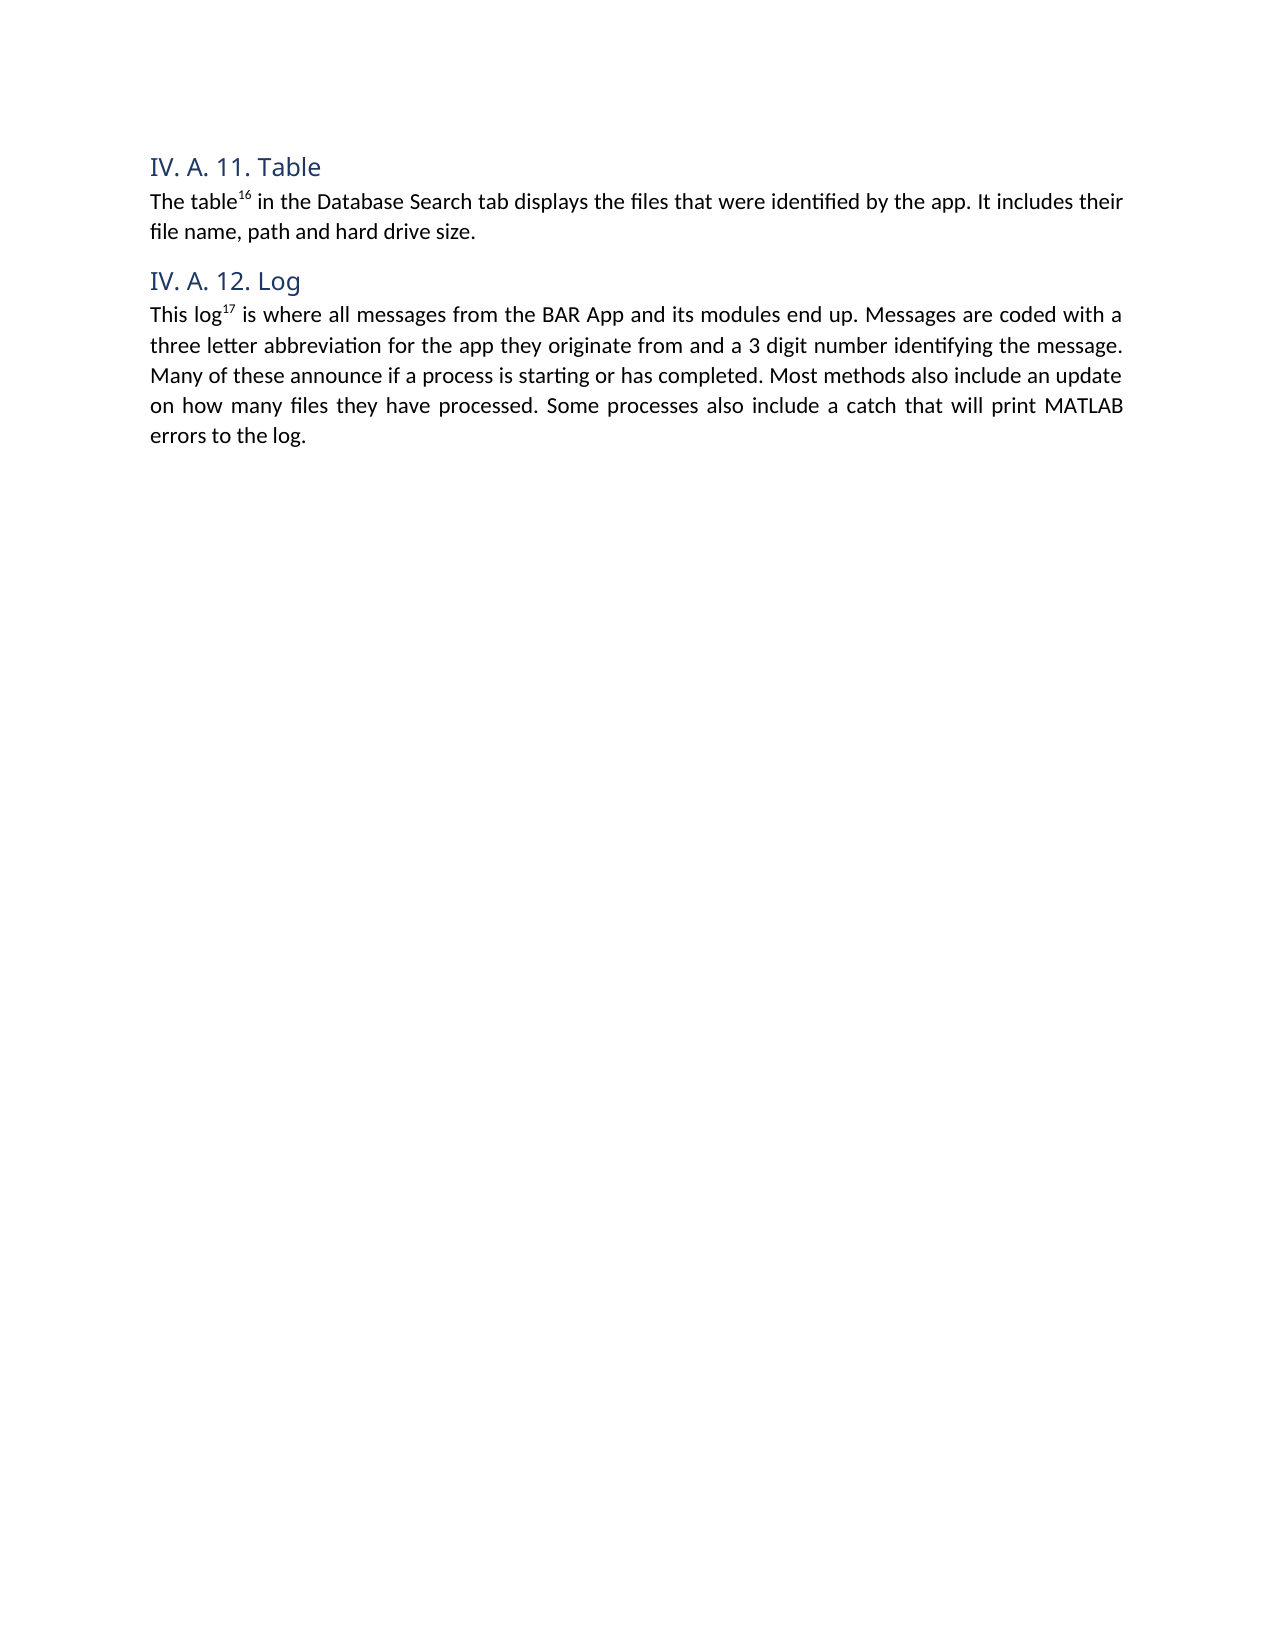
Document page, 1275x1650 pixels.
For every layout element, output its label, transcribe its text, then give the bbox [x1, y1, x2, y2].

subtitle IV. A. 11. Table [150, 150, 1125, 184]
text The table16 in the Database Search tab displays the files that were identified by the app. It includes their file name, path and hard drive size. [150, 187, 1125, 245]
subtitle IV. A. 12. Log [150, 264, 1125, 298]
text This log17 is where all messages from the BAR App and its modules end up. Messages are coded with a three letter abbreviation for the app they originate from and a 3 digit number identifying the message. Many of these announce if a process is starting or has completed. Most methods also include an update on how many files they have processed. Some processes also include a catch that will print MATLAB errors to the log. [150, 301, 1125, 449]
